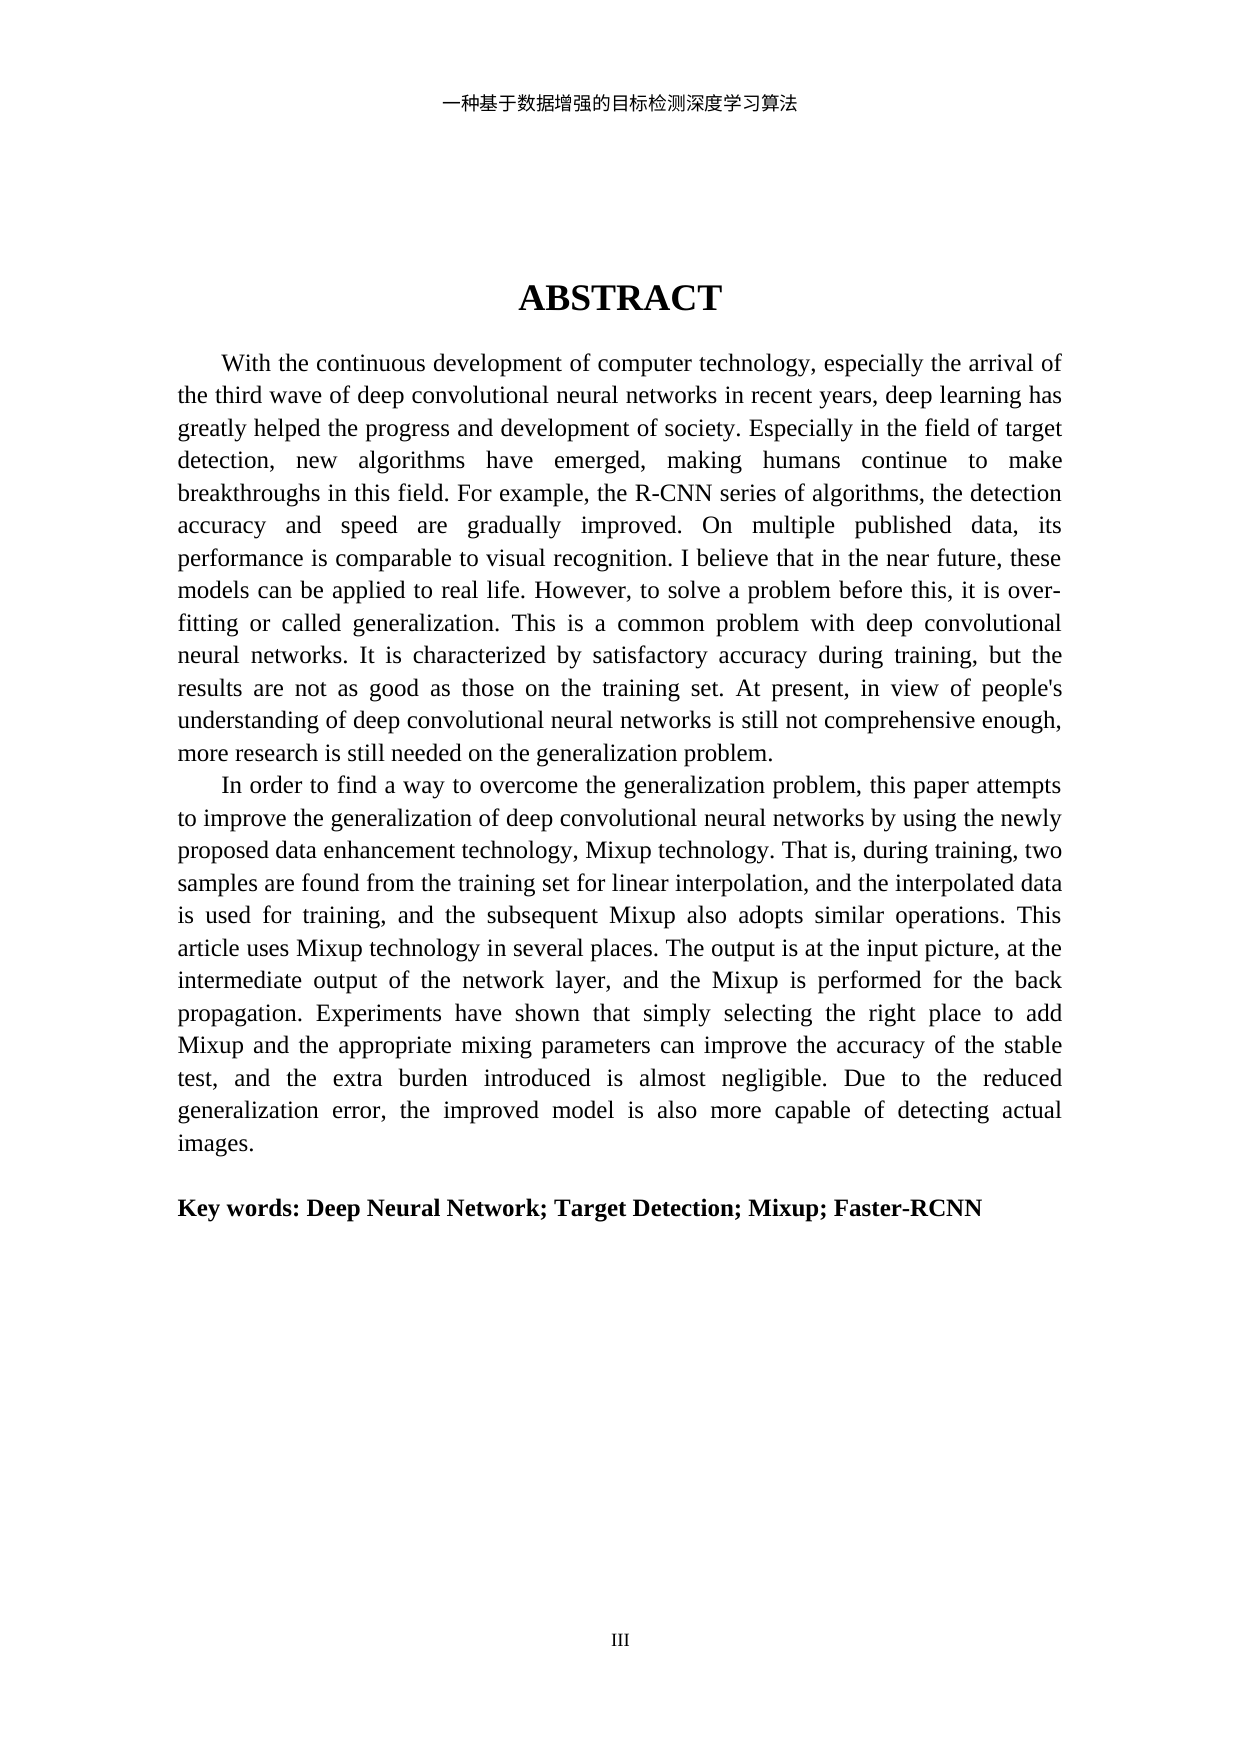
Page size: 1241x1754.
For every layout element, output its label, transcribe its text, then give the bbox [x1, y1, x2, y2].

text ABSTRACT [177, 264, 1063, 329]
text In order to find a way to overcome the generalization problem, this paper attempts to improve the generalization of deep convolutional neural networks by using the newly proposed data enhancement technology, Mixup technology. That is, during training, two samples are found from the training set for linear interpolation, and the interpolated data is used for training, and the subsequent Mixup also adopts similar operations. This article uses Mixup technology in several places. The output is at the input picture, at the intermediate output of the network layer, and the Mixup is performed for the back propagation. Experiments have shown that simply selecting the right place to add Mixup and the appropriate mixing parameters can improve the accuracy of the stable test, and the extra burden introduced is almost negligible. Due to the reduced generalization error, the improved model is also more capable of detecting actual images. [177, 768, 1063, 1158]
text Key words: Deep Neural Network; Target Detection; Mixup; Faster-RCNN [177, 1191, 1063, 1223]
text With the continuous development of computer technology, especially the arrival of the third wave of deep convolutional neural networks in recent years, deep learning has greatly helped the progress and development of society. Especially in the field of target detection, new algorithms have emerged, making humans continue to make breakthroughs in this field. For example, the R-CNN series of algorithms, the detection accuracy and speed are gradually improved. On multiple published data, its performance is comparable to visual recognition. I believe that in the near future, these models can be applied to real life. However, to solve a problem before this, it is over-fitting or called generalization. This is a common problem with deep convolutional neural networks. It is characterized by satisfactory accuracy during training, but the results are not as good as those on the training set. At present, in view of people's understanding of deep convolutional neural networks is still not comprehensive enough, more research is still needed on the generalization problem. [177, 346, 1063, 768]
